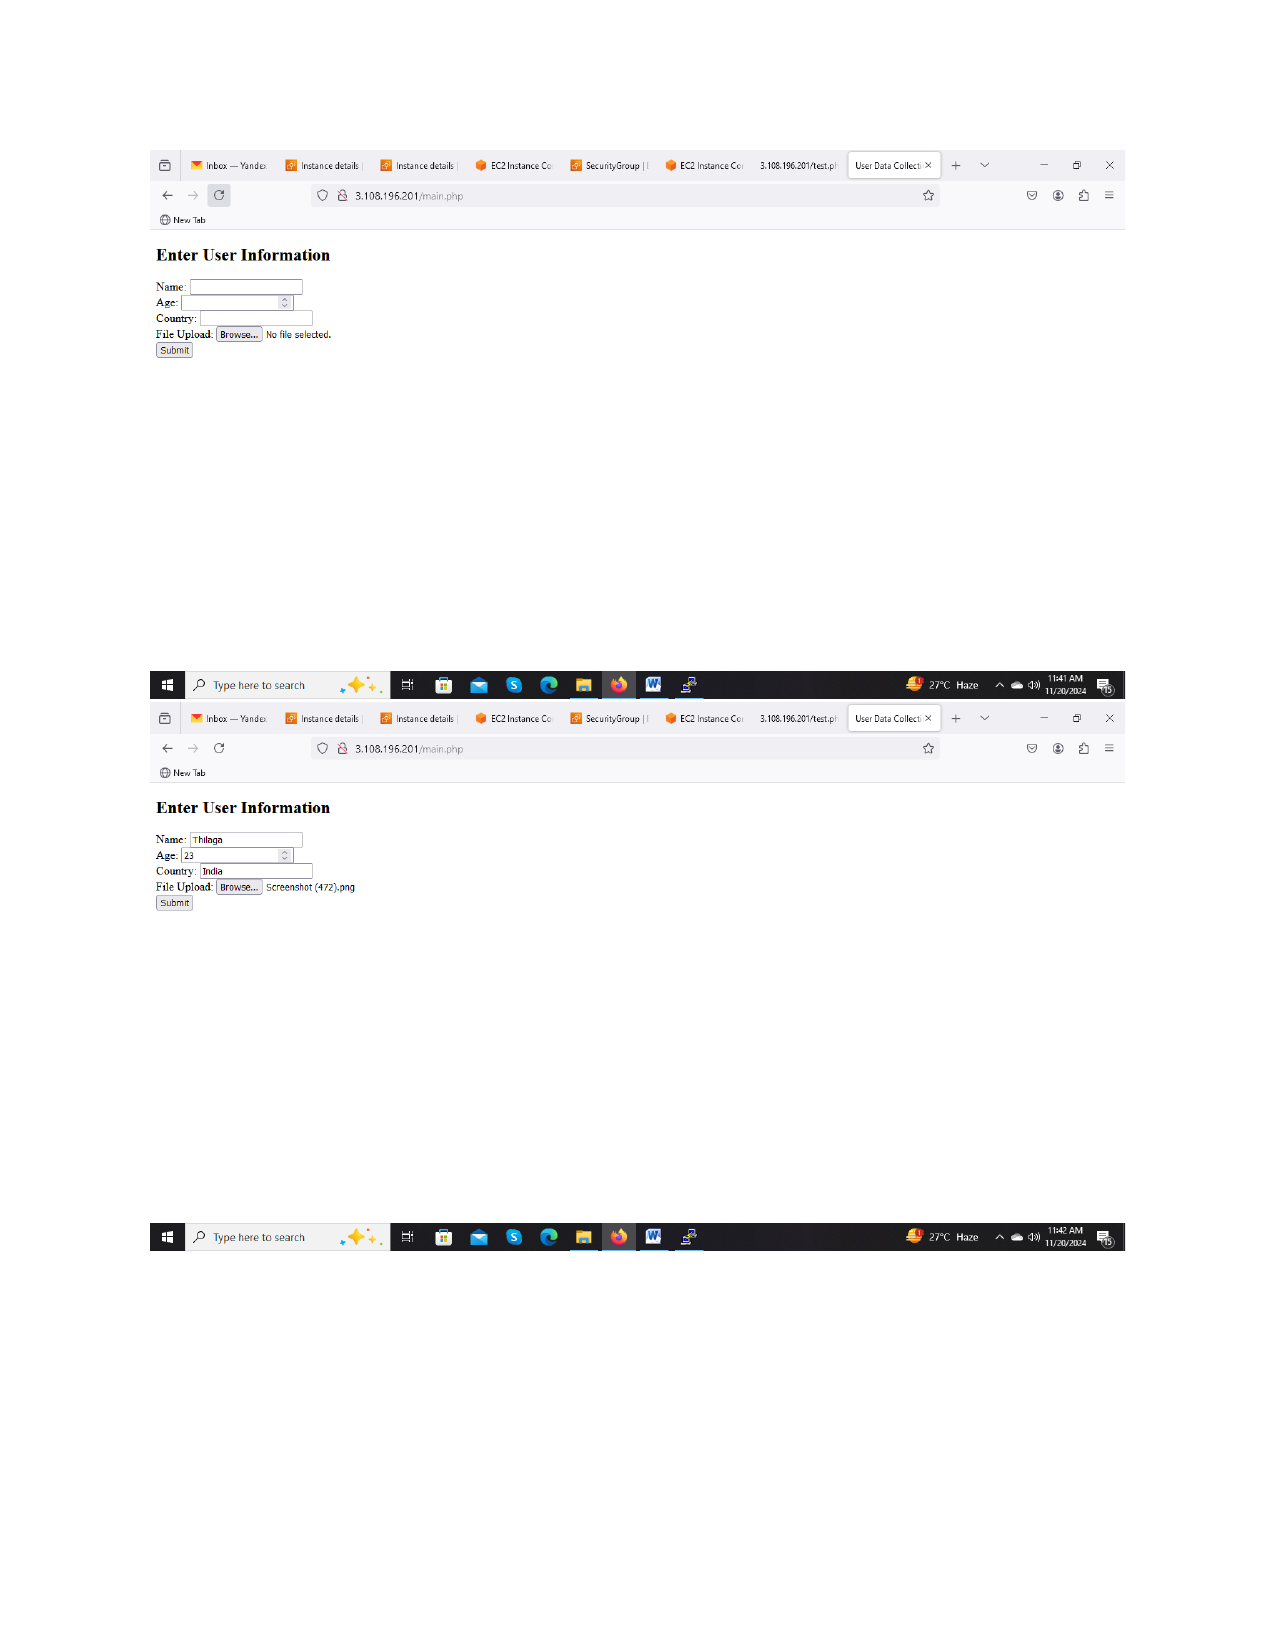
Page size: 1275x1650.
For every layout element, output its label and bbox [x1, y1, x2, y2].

picture [150, 150, 1125, 699]
picture [150, 702, 1125, 1251]
